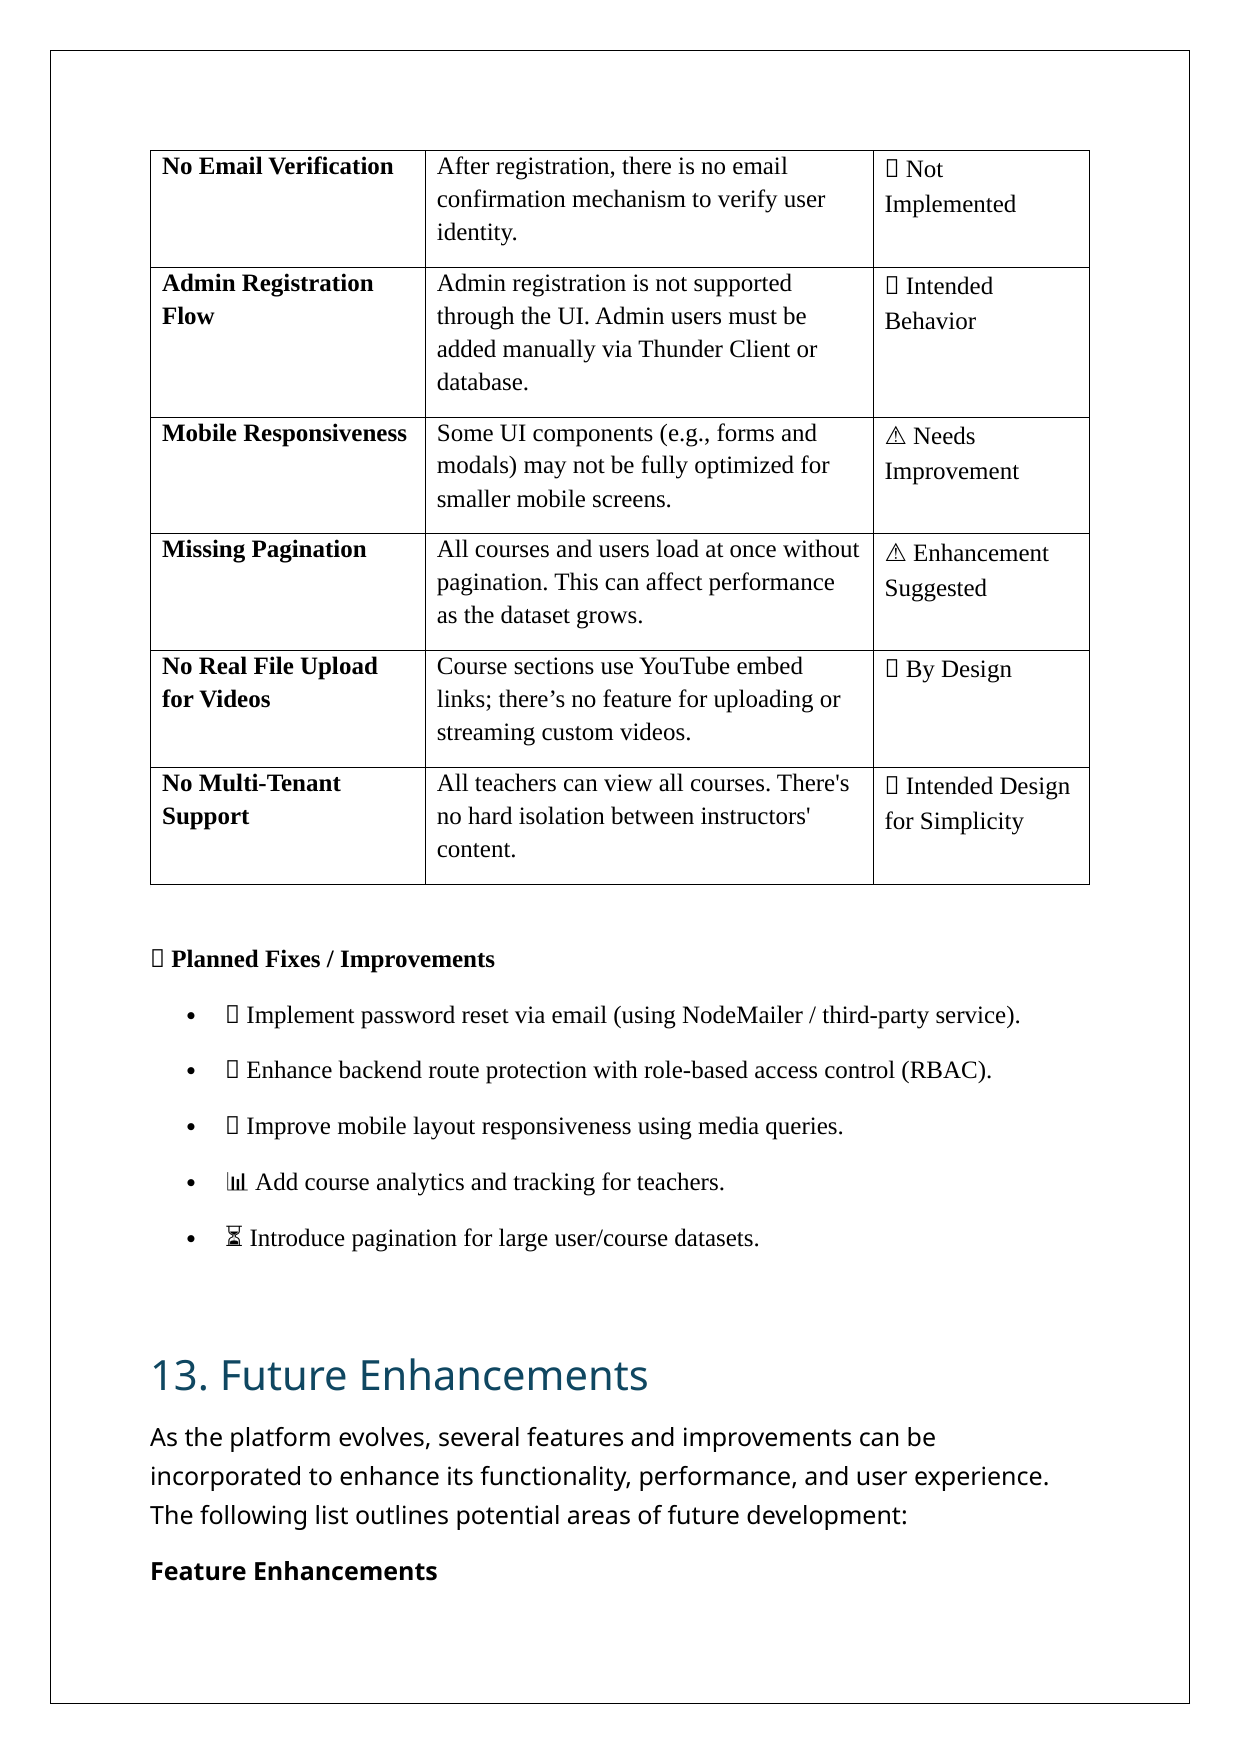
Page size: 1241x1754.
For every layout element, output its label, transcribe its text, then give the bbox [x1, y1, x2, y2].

table_cell All courses and users load at once without pagination. This can affect performance as the dataset grows. [426, 534, 873, 650]
table_cell Admin registration is not supported through the UI. Admin users must be added manually via Thunder Client or database. [426, 268, 873, 417]
table_cell No Real File Upload for Videos [151, 651, 425, 767]
table_cell ⚠️ Enhancement Suggested [874, 534, 1089, 650]
table_cell Some UI components (e.g., forms and modals) may not be fully optimized for smaller mobile screens. [426, 418, 873, 533]
table_cell ✅ Intended Behavior [874, 268, 1089, 417]
table_cell All teachers can view all courses. There's no hard isolation between instructors' content. [426, 768, 873, 884]
list ⏳ Introduce pagination for large user/course datasets. [187, 1220, 1090, 1254]
table_cell No Multi-Tenant Support [151, 768, 425, 884]
list 🔄 Implement password reset via email (using NodeMailer / third-party service). [187, 996, 1090, 1030]
list 📱 Improve mobile layout responsiveness using media queries. [187, 1108, 1090, 1142]
text Feature Enhancements [150, 1554, 1090, 1588]
table_cell Course sections use YouTube embed links; there’s no feature for uploading or streaming custom videos. [426, 651, 873, 767]
table_cell Missing Pagination [151, 534, 425, 650]
table_cell After registration, there is no email confirmation mechanism to verify user identity. [426, 151, 873, 267]
subtitle 13. Future Enhancements [150, 1346, 1090, 1403]
text As the platform evolves, several features and improvements can be incorporated to enhance its functionality, performance, and user experience. The following list outlines potential areas of future development: [150, 1419, 1090, 1532]
table_cell No Email Verification [151, 151, 425, 267]
list 🔐 Enhance backend route protection with role-based access control (RBAC). [187, 1052, 1090, 1086]
table_cell Admin Registration Flow [151, 268, 425, 417]
table_cell ✅ By Design [874, 651, 1089, 767]
text 🔧 Planned Fixes / Improvements [150, 941, 1090, 974]
table_cell ❌ Not Implemented [874, 151, 1089, 267]
table_cell Mobile Responsiveness [151, 418, 425, 533]
table_cell ✅ Intended Design for Simplicity [874, 768, 1089, 884]
table_cell ⚠️ Needs Improvement [874, 418, 1089, 533]
list 📊 Add course analytics and tracking for teachers. [187, 1164, 1090, 1198]
